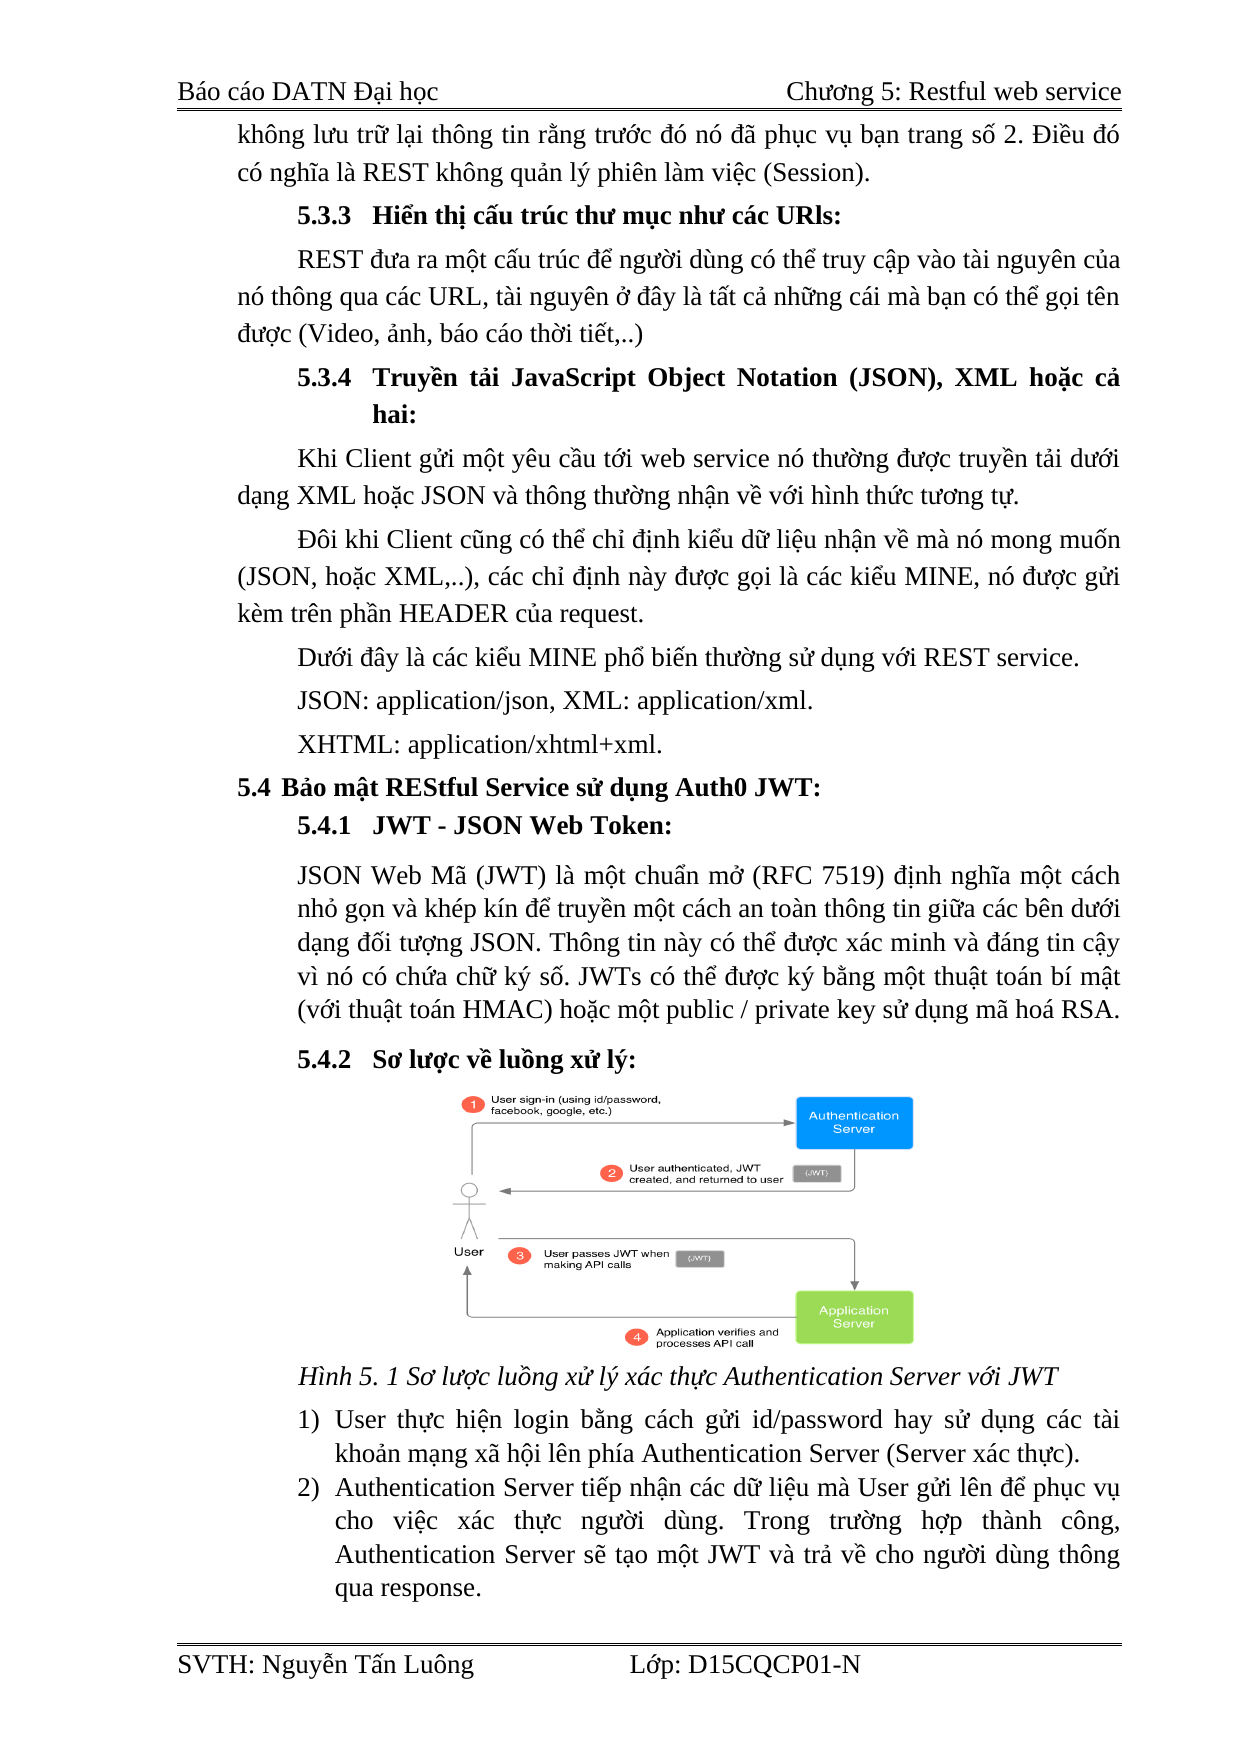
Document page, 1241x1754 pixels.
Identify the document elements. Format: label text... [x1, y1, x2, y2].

list Hiển thị cấu trúc thư mục như các URls: [297, 199, 1122, 231]
list Truyền tải JavaScript Object Notation (JSON), XML hoặc cả hai: [297, 361, 1122, 429]
text Dưới đây là các kiểu MINE phổ biến thường sử dụng với REST service. [237, 641, 1122, 672]
text JSON Web Mã (JWT) là một chuẩn mở (RFC 7519) định nghĩa một cách nhỏ gọn và khép kín để truyền một cách an toàn thông tin giữa các bên dưới dạng đối tượng JSON. Thông tin này có thể được xác minh và đáng tin cậy vì nó có chứa chữ ký số. JWTs có thể được ký bằng một thuật toán bí mật (với thuật toán HMAC) hoặc một public / private key sử dụng mã hoá RSA. [297, 859, 1122, 1024]
text Khi Client gửi một yêu cầu tới web service nó thường được truyền tải dưới dạng XML hoặc JSON và thông thường nhận về với hình thức tương tự. [237, 442, 1122, 510]
list Sơ lược về luồng xử lý: [297, 1043, 1122, 1074]
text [237, 118, 1122, 187]
text XHTML: application/xhtml+xml. [237, 728, 1122, 759]
list User thực hiện login bằng cách gửi id/password hay sử dụng các tài khoản mạng xã hội lên phía Authentication Server (Server xác thực). [297, 1403, 1122, 1468]
list JWT - JSON Web Token: [297, 809, 1122, 840]
text Đôi khi Client cũng có thể chỉ định kiểu dữ liệu nhận về mà nó mong muốn (JSON, hoặc XML,..), các chỉ định này được gọi là các kiểu MINE, nó được gửi kèm trên phần HEADER của request. [237, 523, 1122, 628]
text Hình 5. 1 Sơ lược luồng xử lý xác thực Authentication Server với JWT [237, 1360, 1122, 1391]
text JSON: application/json, XML: application/xml. [237, 684, 1122, 716]
picture [444, 1093, 915, 1348]
text REST đưa ra một cấu trúc để người dùng có thể truy cập vào tài nguyên của nó thông qua các URL, tài nguyên ở đây là tất cả những cái mà bạn có thể gọi tên được (Video, ảnh, báo cáo thời tiết,..) [237, 243, 1122, 349]
list Bảo mật REStful Service sử dụng Auth0 JWT: [237, 771, 1122, 803]
list Authentication Server tiếp nhận các dữ liệu mà User gửi lên để phục vụ cho việc xác thực người dùng. Trong trường hợp thành công, Authentication Server sẽ tạo một JWT và trả về cho người dùng thông qua response. [297, 1471, 1122, 1602]
